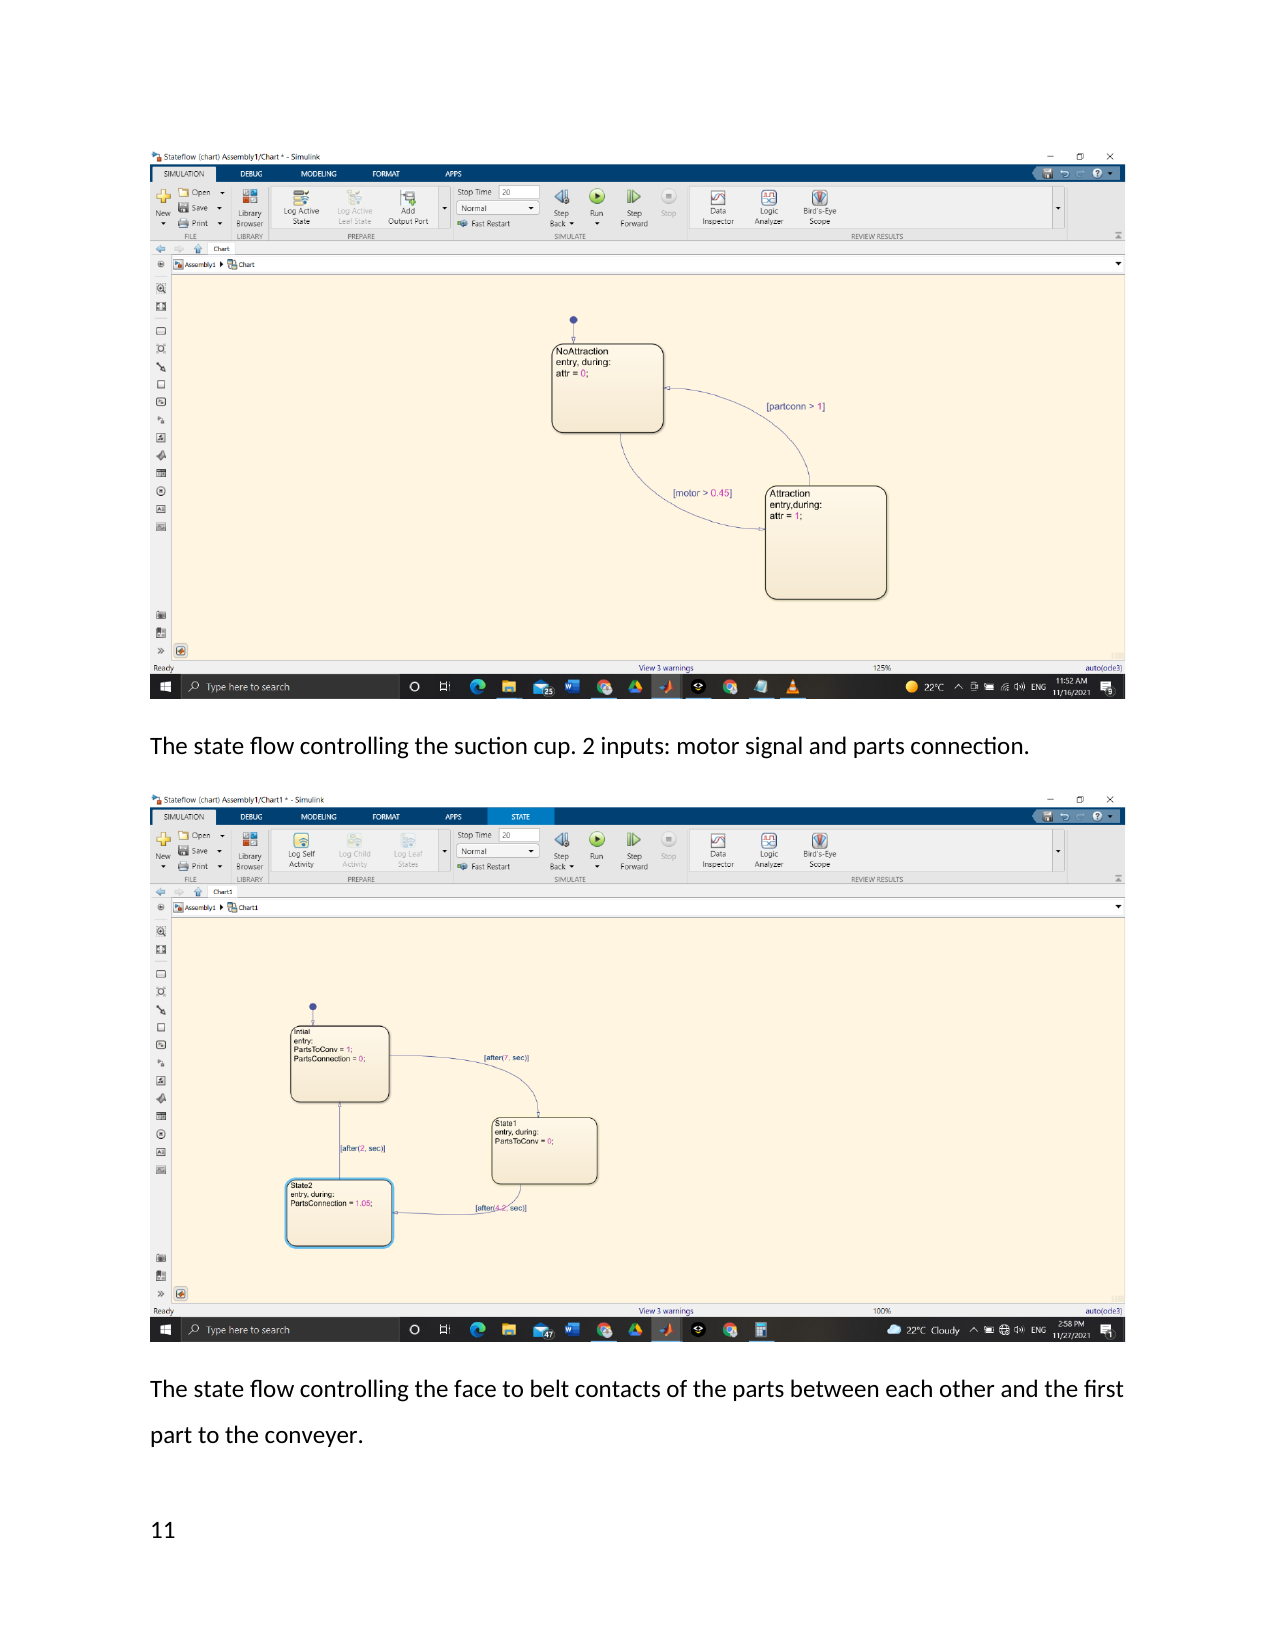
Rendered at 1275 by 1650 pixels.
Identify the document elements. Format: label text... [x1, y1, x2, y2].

text The state flow controlling the suction cup. 2 inputs: motor signal and parts connection. [150, 731, 1125, 761]
picture [150, 150, 1125, 699]
text The state flow controlling the face to belt contacts of the parts between each other and the first part to the conveyer. [150, 1373, 1125, 1450]
picture [150, 792, 1125, 1342]
